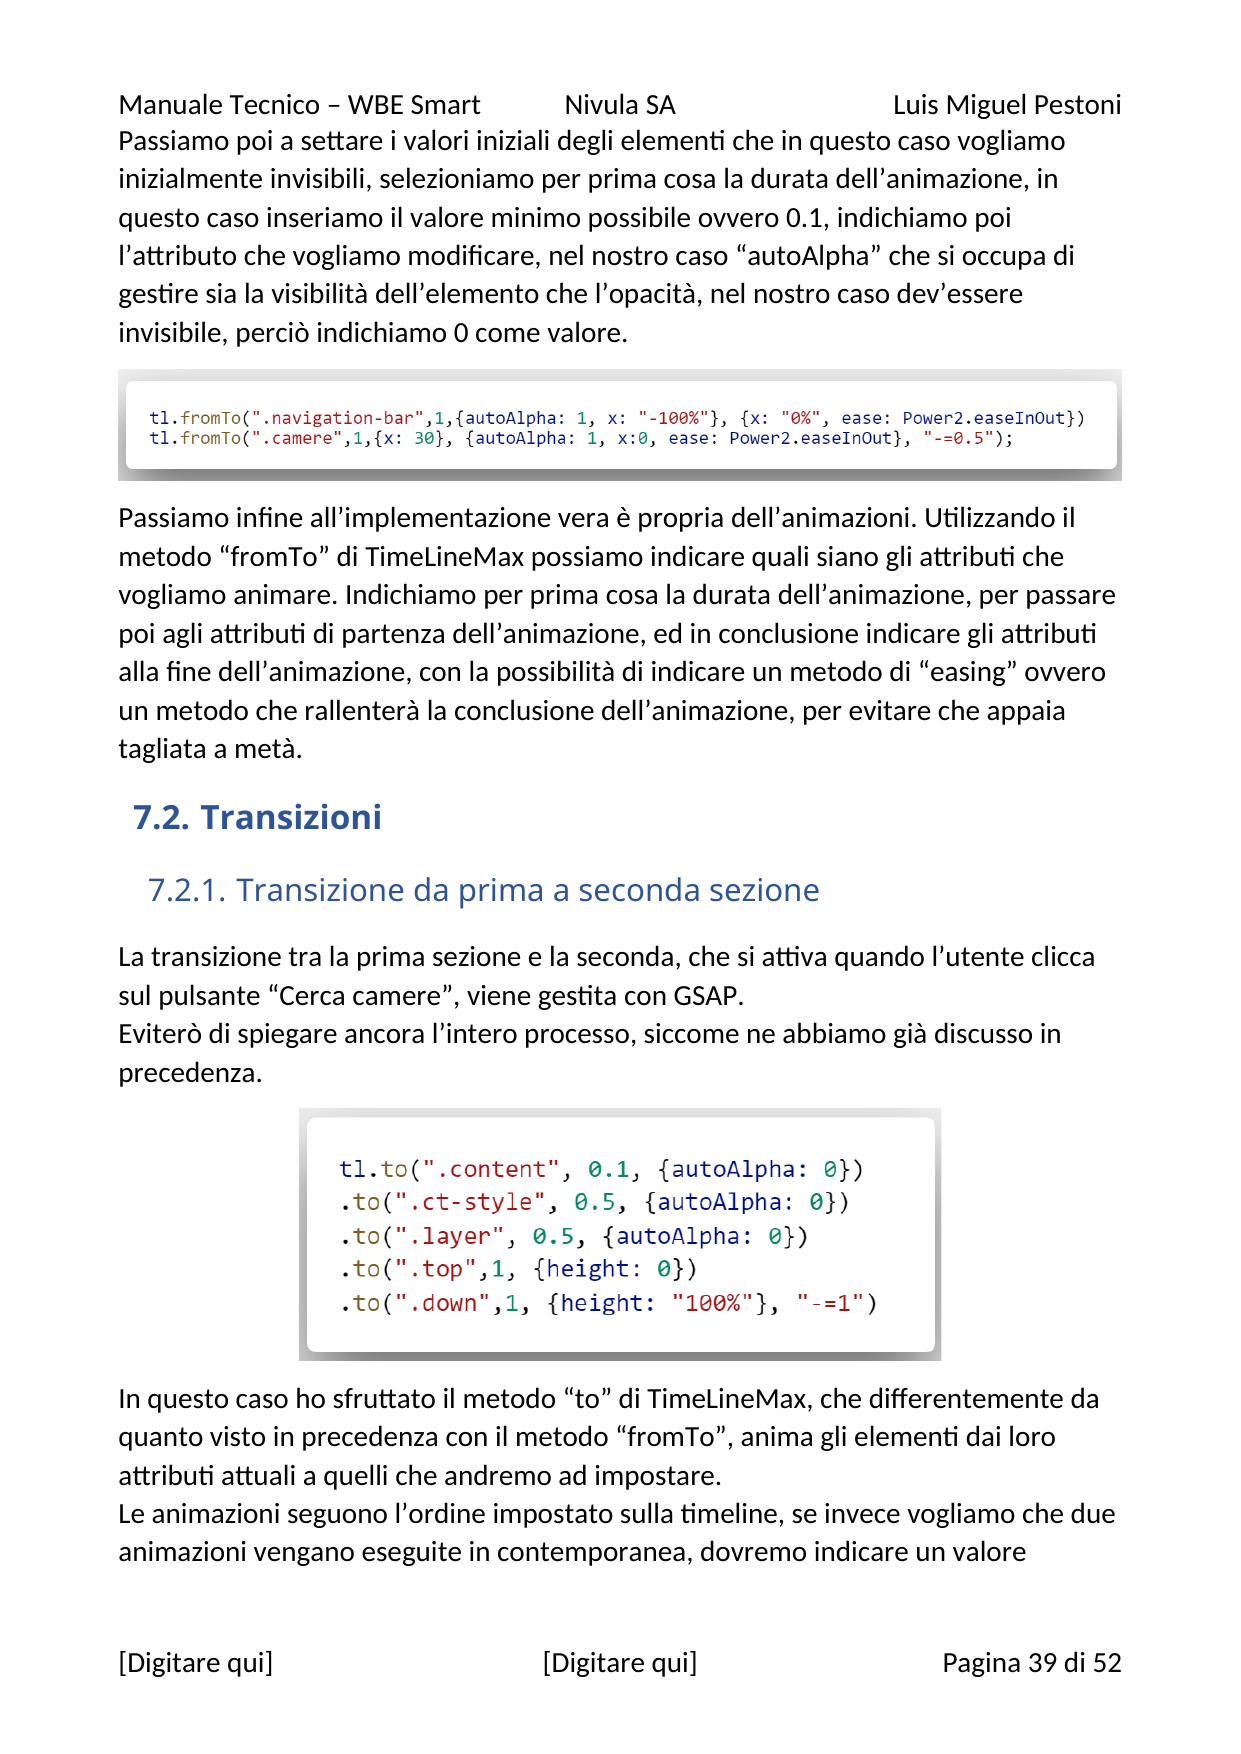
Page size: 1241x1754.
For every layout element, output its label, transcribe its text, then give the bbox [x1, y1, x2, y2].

picture [298, 1108, 942, 1361]
text Passiamo poi a settare i valori iniziali degli elementi che in questo caso vogliamo inizialmente invisibili, selezioniamo per prima cosa la durata dell’animazione, in questo caso inseriamo il valore minimo possibile ovvero 0.1, indichiamo poi l’attributo che vogliamo modificare, nel nostro caso “autoAlpha” che si occupa di gestire sia la visibilità dell’elemento che l’opacità, nel nostro caso dev’essere invisibile, perciò indichiamo 0 come valore. [118, 122, 1122, 350]
subtitle Transizione da prima a seconda sezione [148, 868, 1122, 910]
picture [118, 369, 1123, 481]
subtitle Transizioni [133, 794, 1122, 839]
text Passiamo infine all’implementazione vera è propria dell’animazioni. Utilizzando il metodo “fromTo” di TimeLineMax possiamo indicare quali siano gli attributi che vogliamo animare. Indichiamo per prima cosa la durata dell’animazione, per passare poi agli attributi di partenza dell’animazione, ed in conclusione indicare gli attributi alla fine dell’animazione, con la possibilità di indicare un metodo di “easing” ovvero un metodo che rallenterà la conclusione dell’animazione, per evitare che appaia tagliata a metà. [118, 499, 1122, 766]
text La transizione tra la prima sezione e la seconda, che si attiva quando l’utente clicca sul pulsante “Cerca camere”, viene gestita con GSAP. Eviterò di spiegare ancora l’intero processo, siccome ne abbiamo già discusso in precedenza. [118, 938, 1122, 1089]
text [118, 1380, 1122, 1569]
